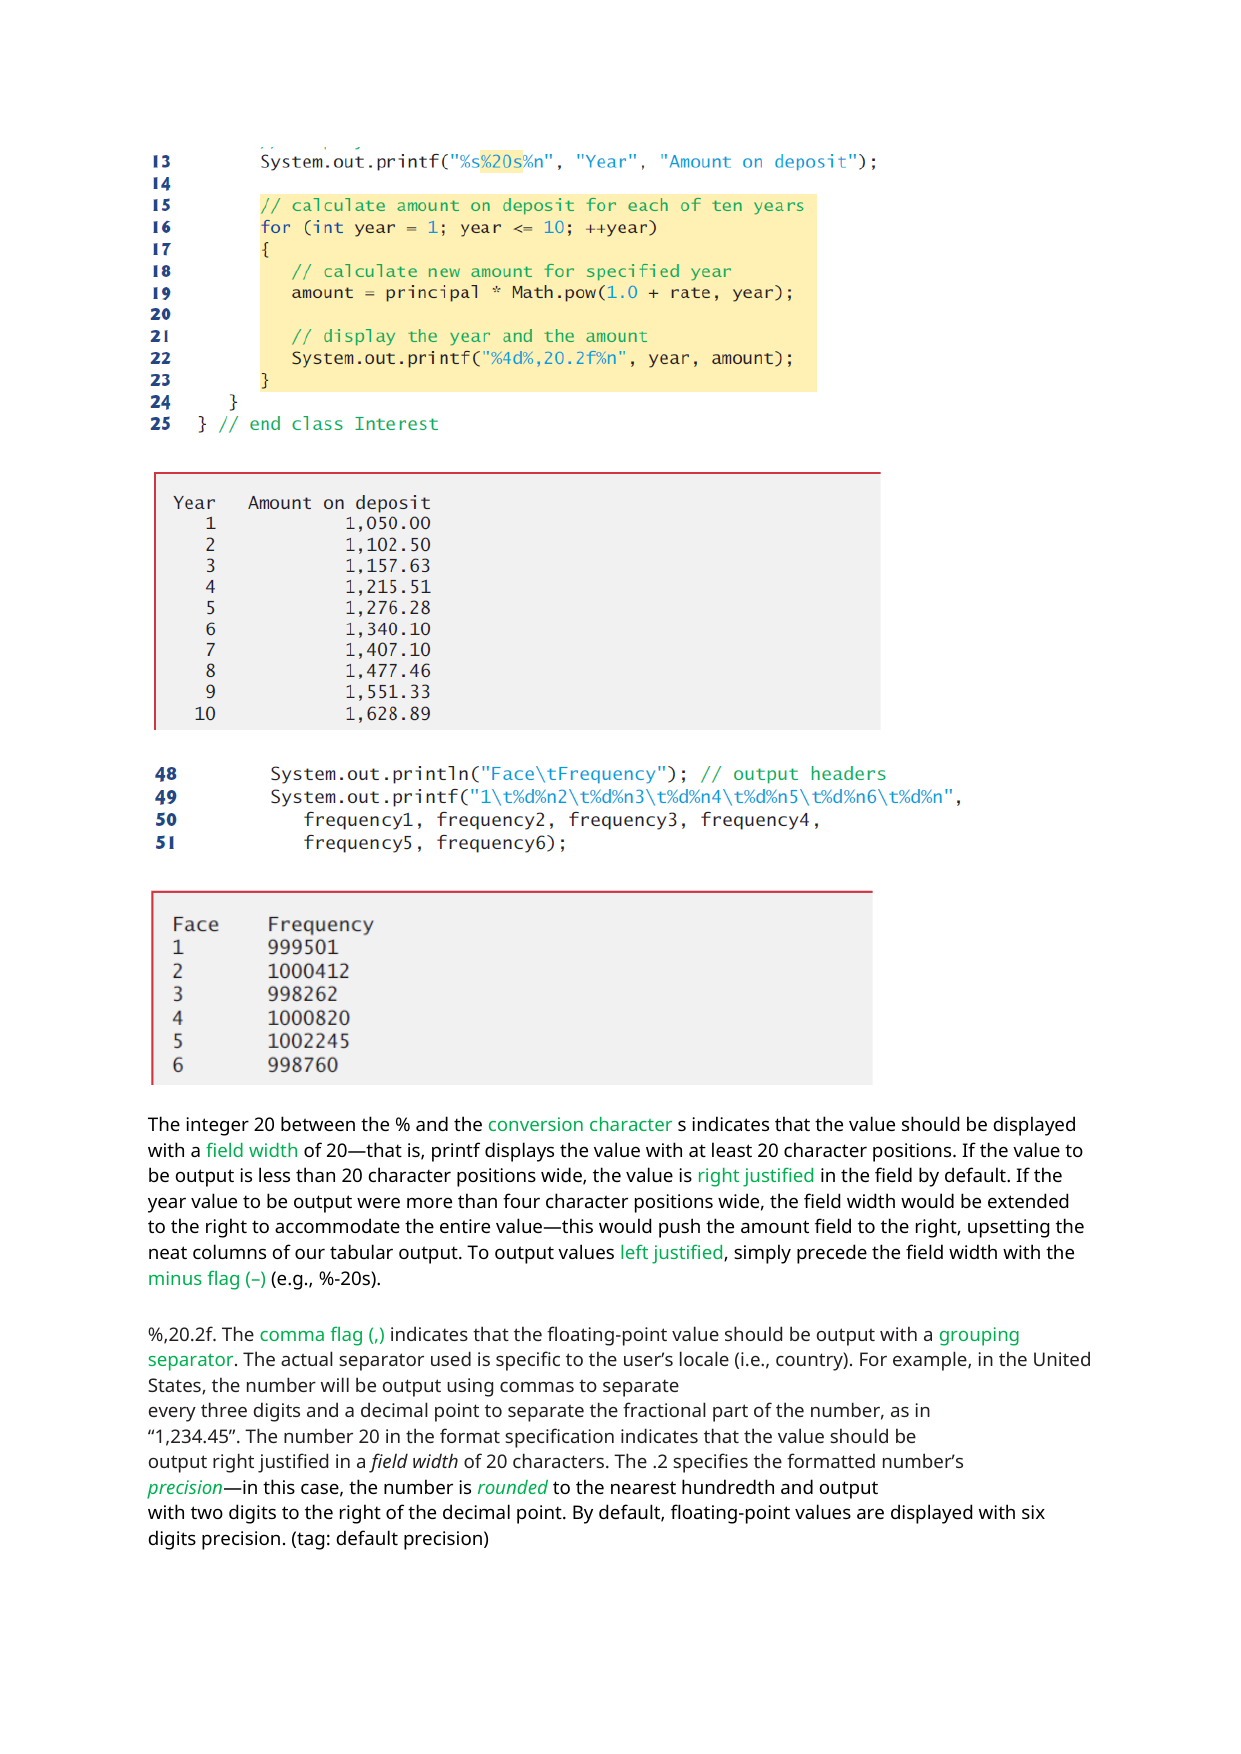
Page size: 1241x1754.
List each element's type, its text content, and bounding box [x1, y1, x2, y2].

text “1,234.45”. The number 20 in the format specification indicates that the value should be [148, 1423, 1093, 1448]
text every three digits and a decimal point to separate the fractional part of the number, as in [148, 1397, 1093, 1423]
picture [147, 882, 873, 1085]
picture [147, 761, 967, 855]
text %,20.2f. The comma flag (,) indicates that the floating-point value should be output with a grouping separator. The actual separator used is specific to the user’s locale (i.e., country). For example, in the United States, the number will be output using commas to separate [148, 1321, 1093, 1397]
text The integer 20 between the % and the conversion character s indicates that the value should be displayed with a field width of 20—that is, printf displays the value with at least 20 character positions. If the value to be output is less than 20 character positions wide, the value is right justified in the field by default. If the year value to be output were more than four character positions wide, the field width would be extended to the right to accommodate the entire value—this would push the amount field to the right, upsetting the neat columns of our tabular output. To output values left justified, simply precede the field width with the minus flag (–) (e.g., %-20s). [148, 1112, 1093, 1290]
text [148, 148, 1093, 1108]
text precision—in this case, the number is rounded to the nearest hundredth and output [148, 1474, 1093, 1499]
text output right justified in a field width of 20 characters. The .2 specifies the formatted number’s [148, 1448, 1093, 1474]
text with two digits to the right of the decimal point. By default, floating-point values are displayed with six digits precision. (tag: default precision) [148, 1499, 1093, 1551]
picture [147, 468, 881, 730]
picture [147, 147, 881, 436]
